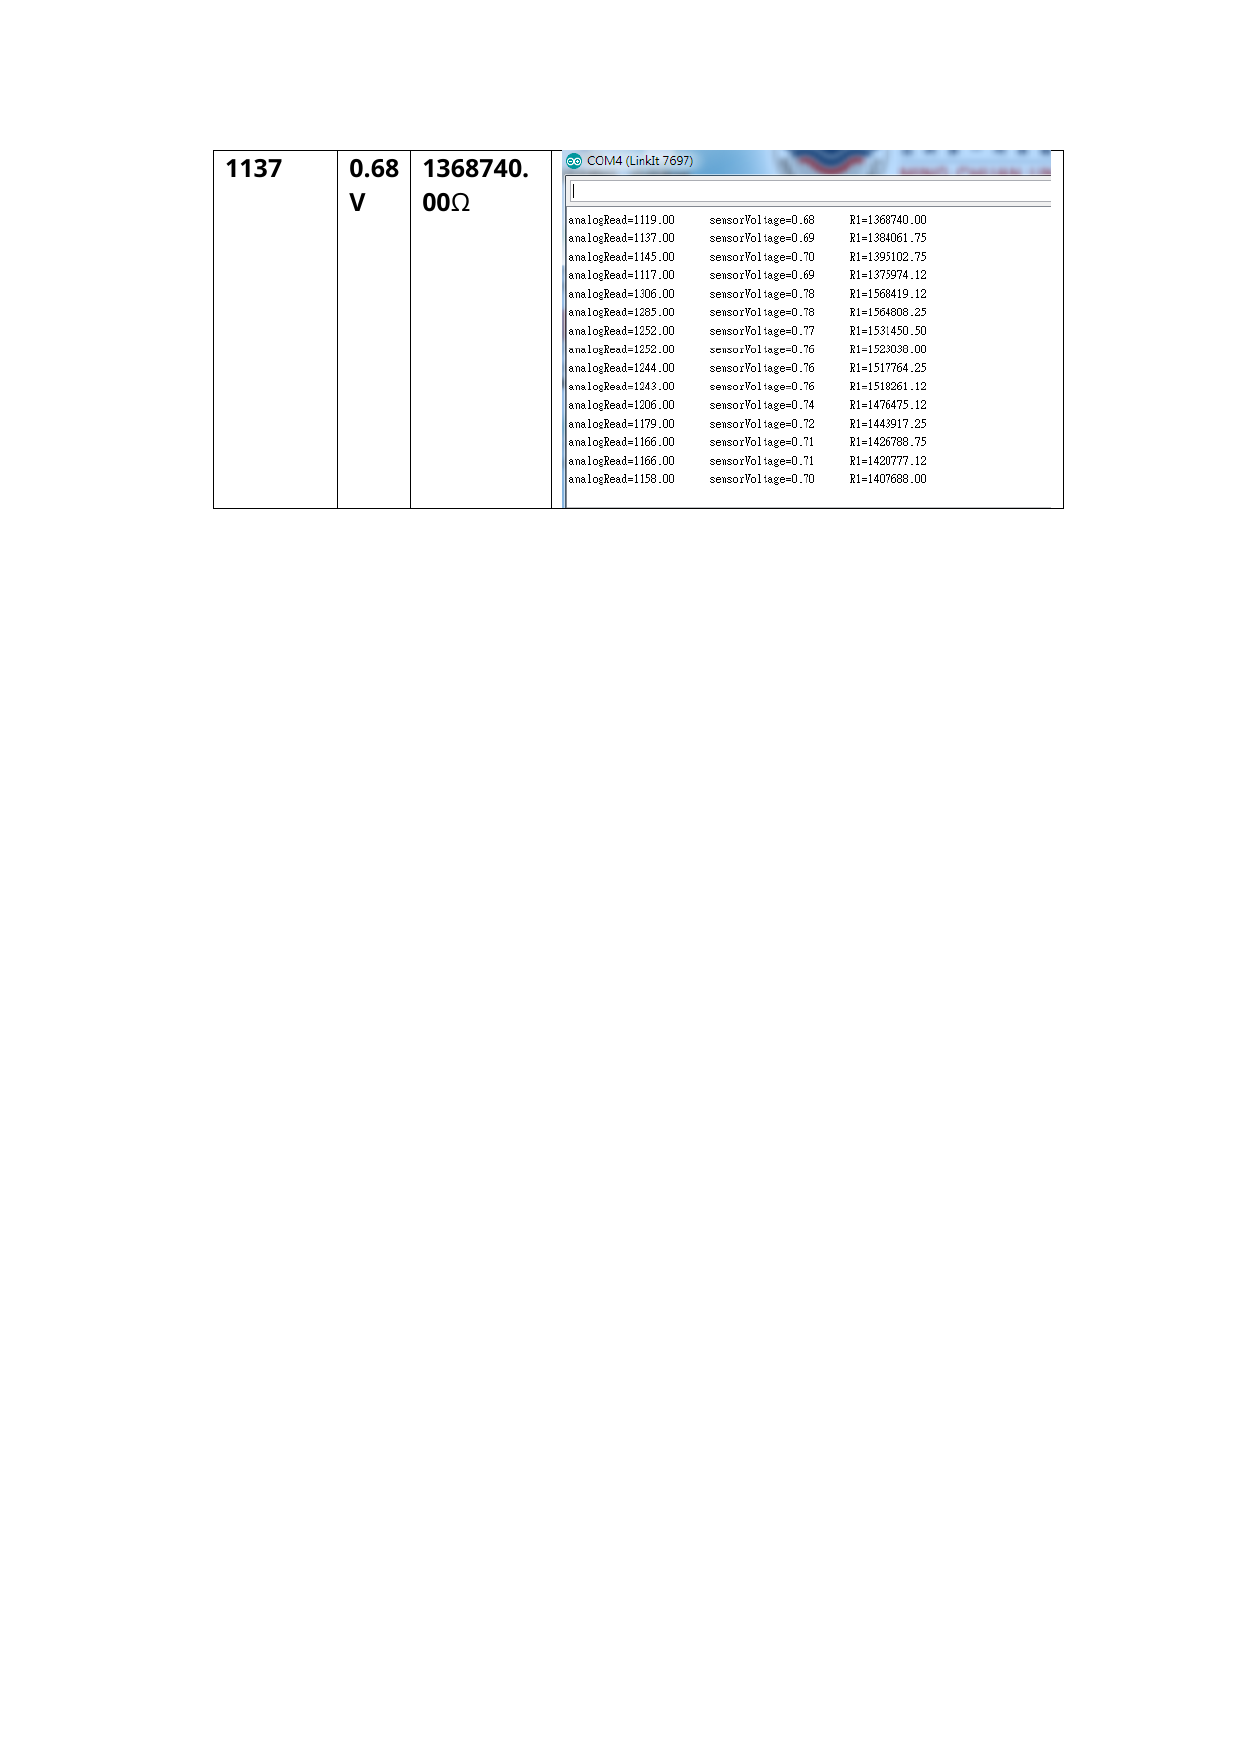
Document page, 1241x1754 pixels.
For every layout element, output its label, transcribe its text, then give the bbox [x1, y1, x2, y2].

table_cell [1051, 151, 1063, 507]
table_cell 1368740.00Ω [411, 151, 551, 507]
table_cell 1137 [214, 151, 337, 507]
table_cell [552, 151, 562, 507]
picture [562, 150, 1051, 508]
table_cell 0.68V [338, 151, 410, 507]
